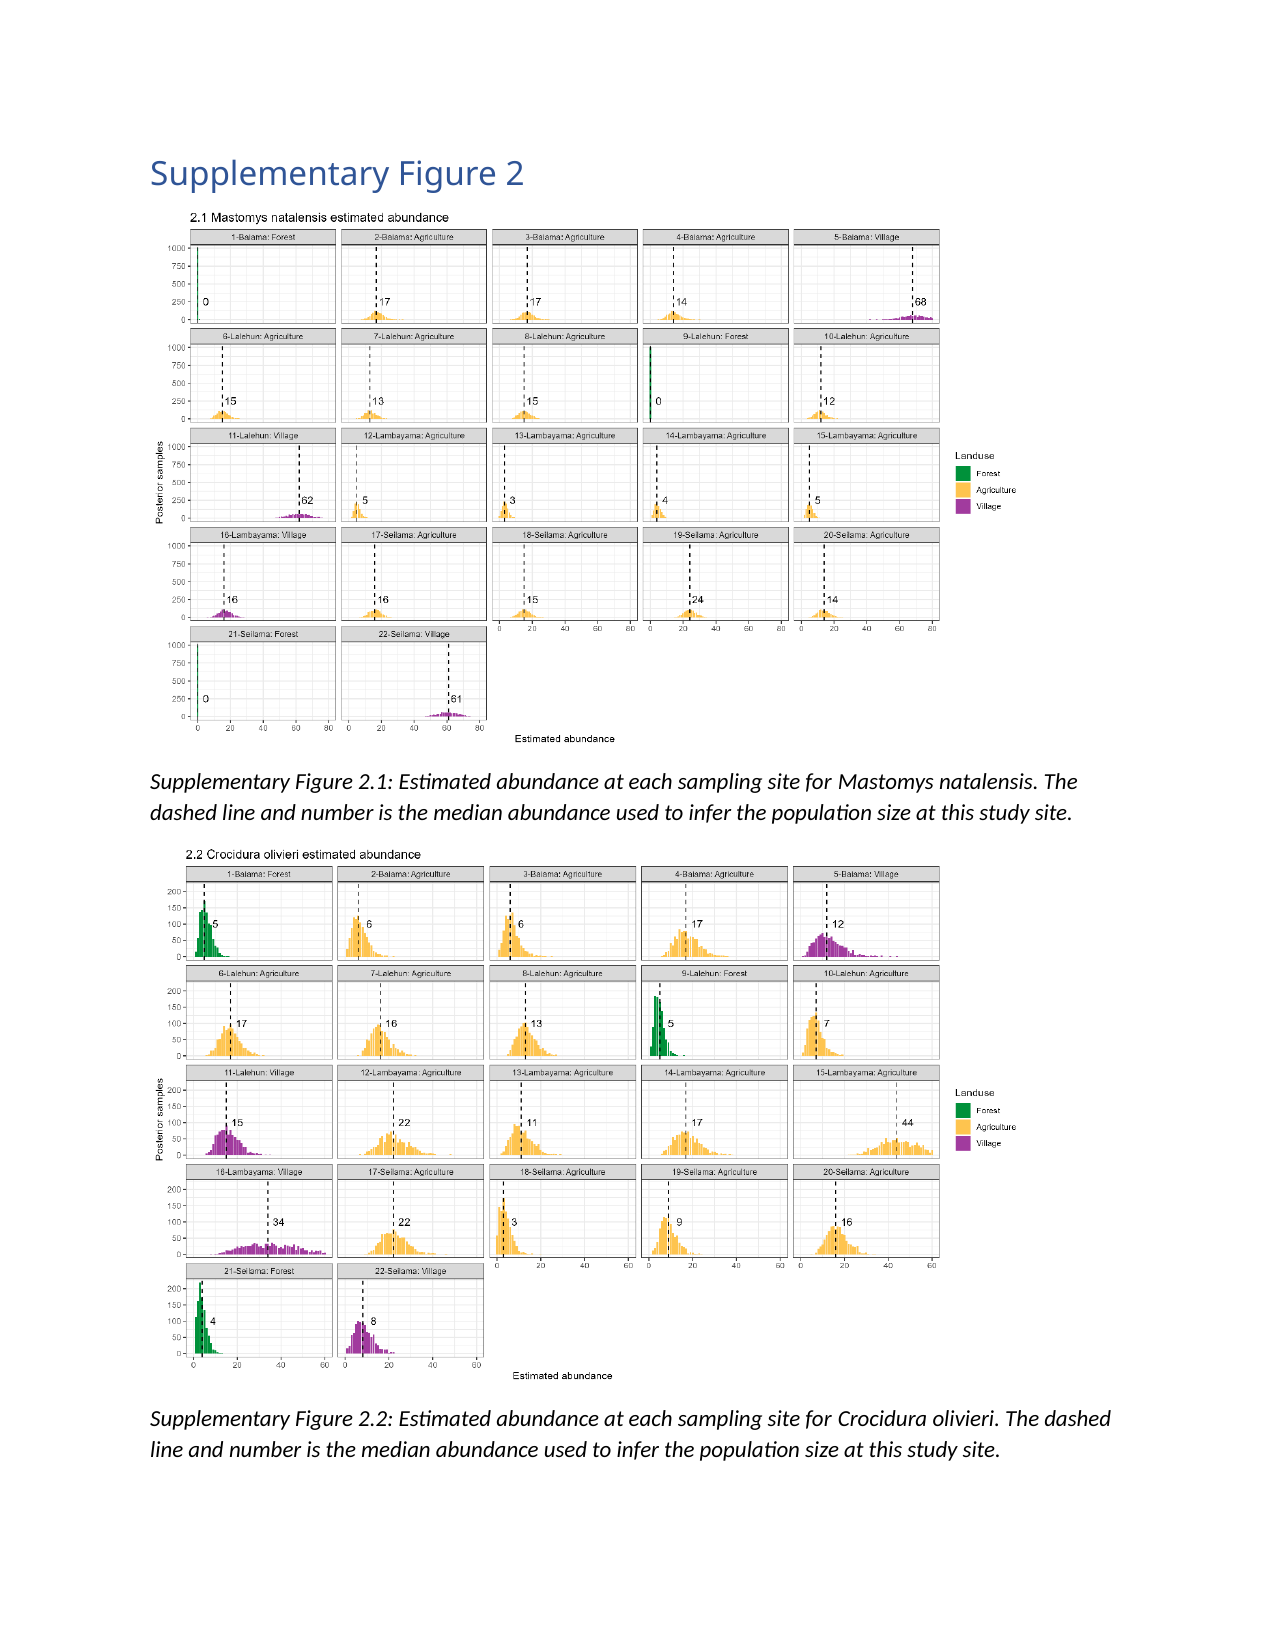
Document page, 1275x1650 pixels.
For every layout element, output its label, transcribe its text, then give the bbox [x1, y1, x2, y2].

text Supplementary Figure 2.2: Estimated abundance at each sampling site for Crocidura olivieri. The dashed line and number is the median abundance used to infer the population size at this study site. [150, 1404, 1125, 1463]
picture [150, 844, 1025, 1386]
subtitle Supplementary Figure 2 [150, 150, 1125, 195]
picture [150, 207, 1025, 749]
text Supplementary Figure 2.1: Estimated abundance at each sampling site for Mastomys natalensis. The dashed line and number is the median abundance used to infer the population size at this study site. [150, 767, 1125, 826]
